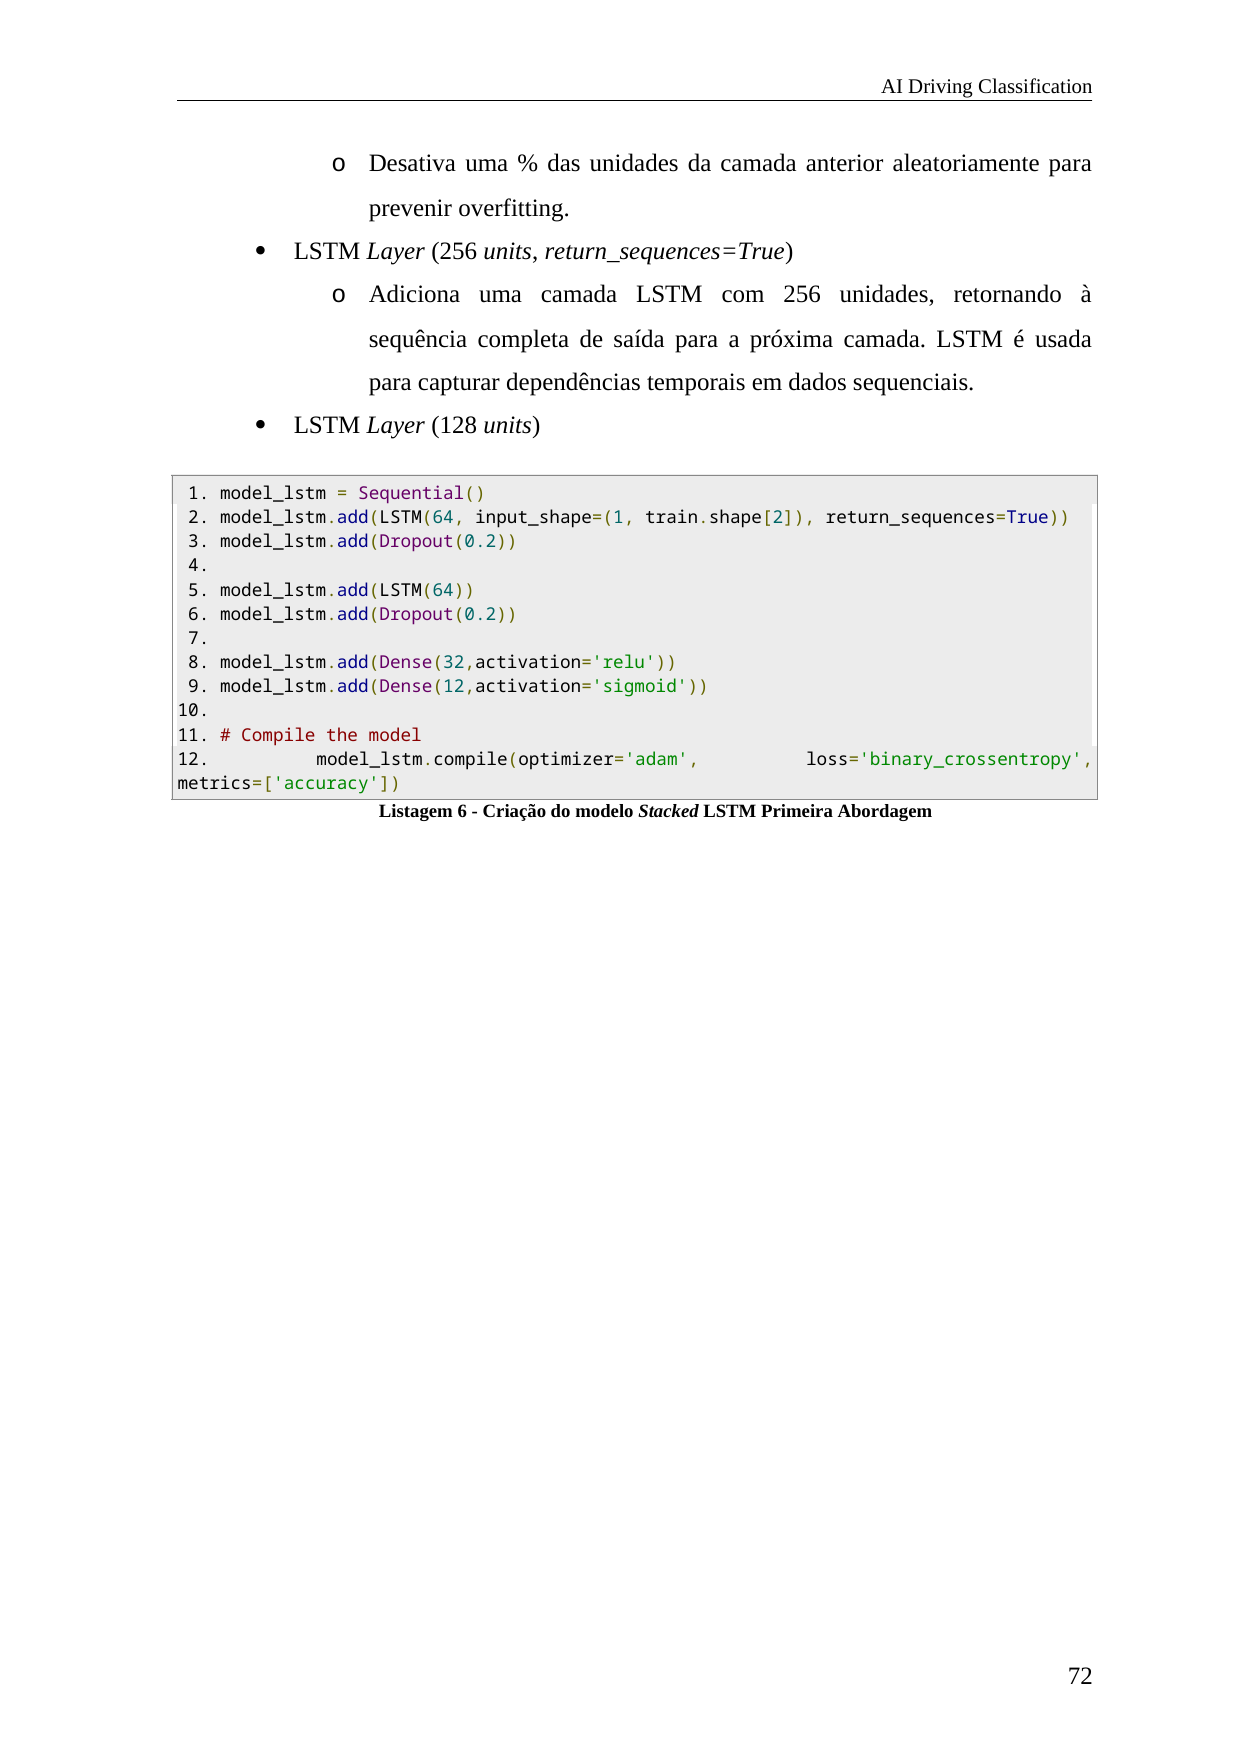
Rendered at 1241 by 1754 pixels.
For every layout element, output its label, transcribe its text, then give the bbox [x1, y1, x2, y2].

list Adiciona uma camada LSTM com 256 unidades, retornando à sequência completa de saída para a próxima camada. LSTM é usada para capturar dependências temporais em dados sequenciais. [331, 279, 1092, 396]
text 10. [177, 698, 1092, 722]
text 1. model_lstm = Sequential() [173, 476, 1097, 504]
text 11. # Compile the model [177, 722, 1092, 740]
list LSTM Layer (128 units) [256, 411, 1092, 439]
text 7. [177, 625, 1092, 649]
text 5. model_lstm.add(LSTM(64)) [177, 577, 1092, 601]
text 4. [177, 553, 1092, 577]
text 3. model_lstm.add(Dropout(0.2)) [177, 529, 1092, 553]
list LSTM Layer (256 units, return_sequences=True) [256, 236, 1092, 265]
text 6. model_lstm.add(Dropout(0.2)) [177, 601, 1092, 625]
list Desativa uma % das unidades da camada anterior aleatoriamente para prevenir overfitting. [331, 148, 1092, 222]
text 2. model_lstm.add(LSTM(64, input_shape=(1, train.shape[2]), return_sequences=True)) [177, 504, 1092, 529]
text 9. model_lstm.add(Dense(12,activation='sigmoid')) [177, 674, 1092, 698]
text 8. model_lstm.add(Dense(32,activation='relu')) [177, 649, 1092, 674]
text 12. model_lstm.compile(optimizer='adam', loss='binary_crossentropy', metrics=['accuracy']) [173, 740, 1097, 799]
text Listagem 6 - Criação do modelo Stacked LSTM Primeira Abordagem [177, 800, 1092, 822]
